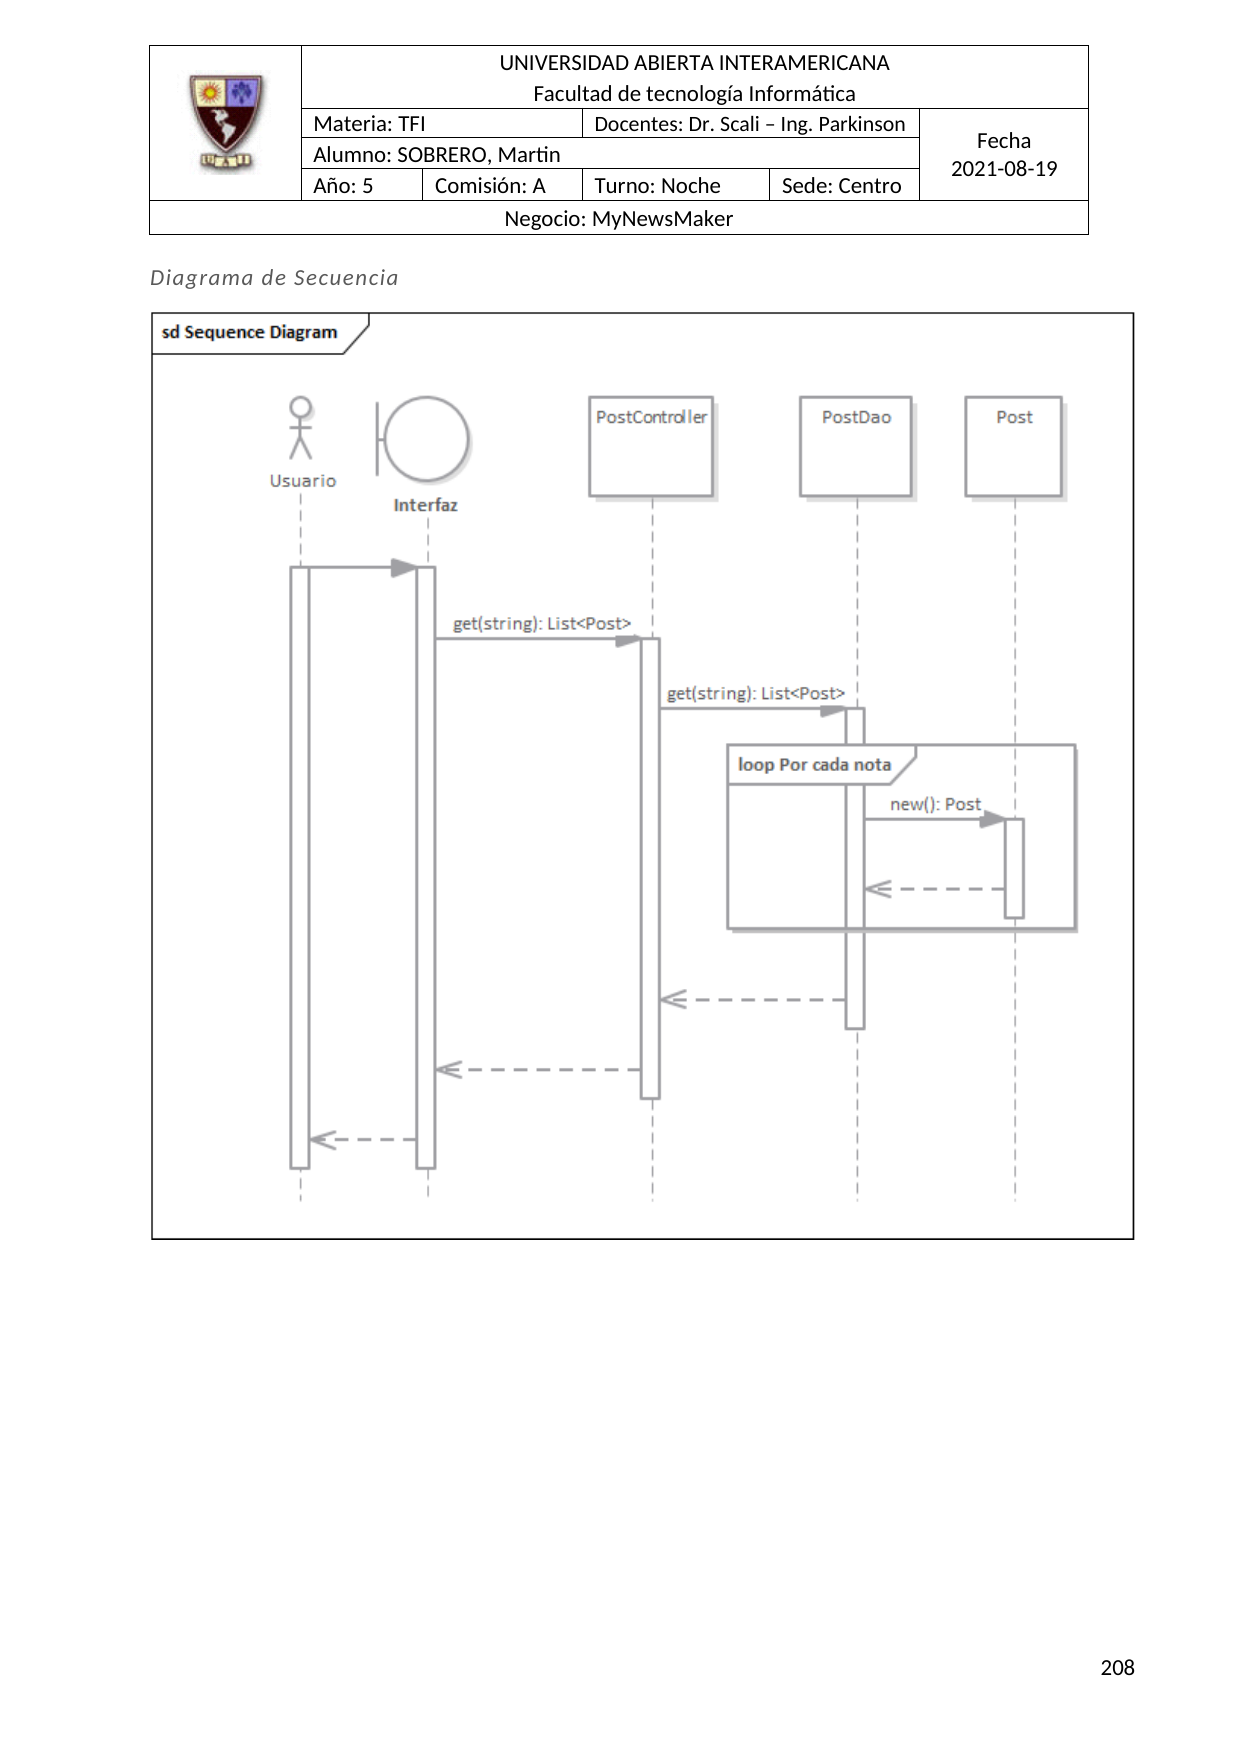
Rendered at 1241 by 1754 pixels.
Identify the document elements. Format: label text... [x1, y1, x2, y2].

picture [150, 311, 1136, 1240]
picture [175, 67, 276, 180]
subtitle Diagrama de Secuencia [150, 263, 1135, 291]
